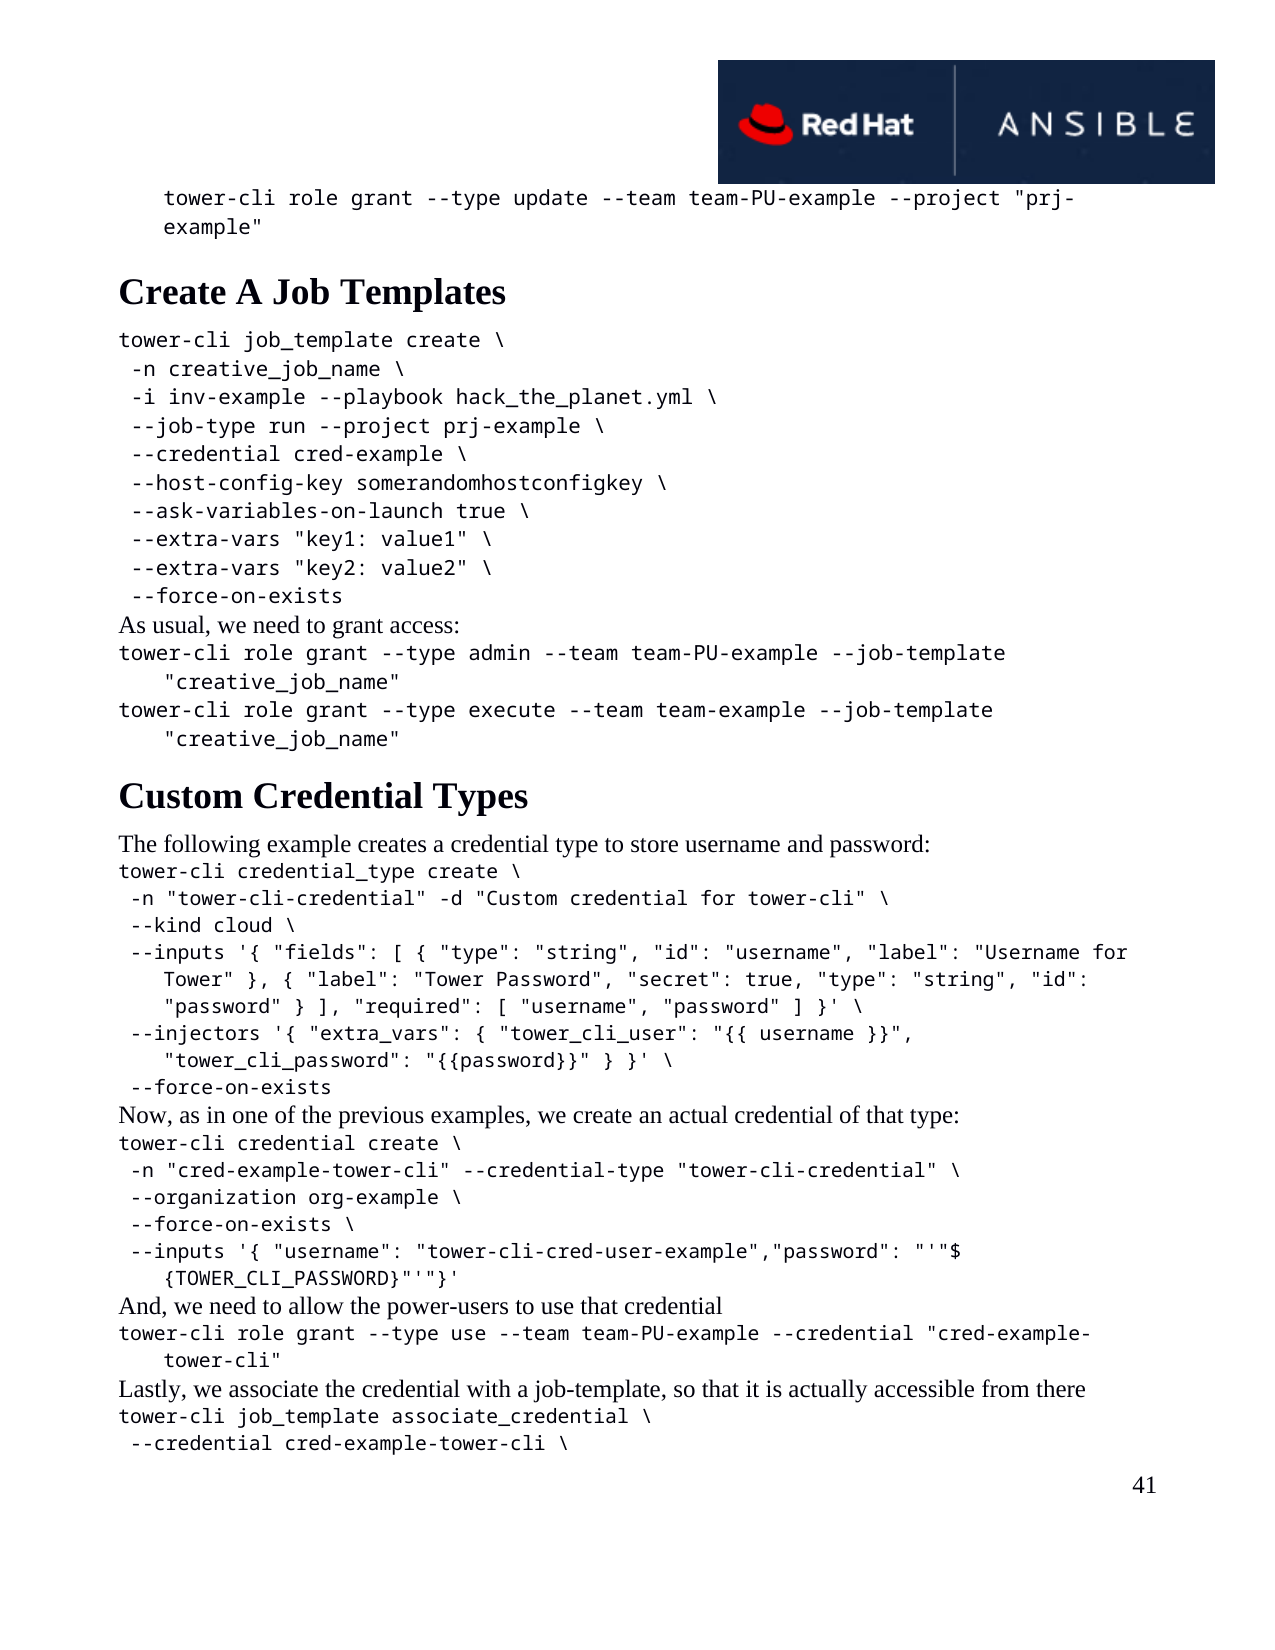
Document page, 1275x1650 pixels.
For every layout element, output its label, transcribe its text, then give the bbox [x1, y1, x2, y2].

list --injectors '{ "extra_vars": { "tower_cli_user": "{{ username }}", "tower_cli_password": "{{password}}" } }' \ [118, 1019, 1157, 1073]
list --kind cloud \ [118, 911, 1157, 938]
list -n "cred-example-tower-cli" --credential-type "tower-cli-credential" \ [118, 1156, 1157, 1183]
list --extra-vars "key1: value1" \ [118, 524, 1157, 553]
list --credential cred-example-tower-cli \ [118, 1429, 1157, 1456]
list --force-on-exists [118, 581, 1157, 610]
picture [718, 60, 1215, 184]
text tower-cli role grant --type update --team team-PU-example --project "prj-example" [163, 183, 1157, 240]
list --job-type run --project prj-example \ [118, 411, 1157, 439]
list -i inv-example --playbook hack_the_planet.yml \ [118, 382, 1157, 411]
list -n creative_job_name \ [118, 354, 1157, 382]
list As usual, we need to grant access: [118, 610, 1157, 638]
list --inputs '{ "username": "tower-cli-cred-user-example","password": "'"${TOWER_CLI_PASSWORD}"'"}' [118, 1237, 1157, 1291]
list Now, as in one of the previous examples, we create an actual credential of that type: [118, 1100, 1157, 1129]
list tower-cli role grant --type execute --team team-example --job-template "creative_job_name" [118, 695, 1157, 752]
list --host-config-key somerandomhostconfigkey \ [118, 468, 1157, 496]
list And, we need to allow the power-users to use that credential [118, 1291, 1157, 1320]
list tower-cli credential_type create \ [118, 857, 1157, 884]
list --inputs '{ "fields": [ { "type": "string", "id": "username", "label": "Username for Tower" }, { "label": "Tower Password", "secret": true, "type": "string", "id": "password" } ], "required": [ "username", "password" ] }' \ [118, 938, 1157, 1019]
list --credential cred-example \ [118, 439, 1157, 468]
list --force-on-exists [118, 1073, 1157, 1100]
list The following example creates a credential type to store username and password: [118, 829, 1157, 857]
list --force-on-exists \ [118, 1210, 1157, 1237]
list --extra-vars "key2: value2" \ [118, 553, 1157, 581]
subtitle Create A Job Templates [118, 270, 1157, 313]
list tower-cli credential create \ [118, 1129, 1157, 1156]
list tower-cli role grant --type admin --team team-PU-example --job-template "creative_job_name" [118, 638, 1157, 695]
list tower-cli role grant --type use --team team-PU-example --credential "cred-example-tower-cli" [118, 1320, 1157, 1374]
list --organization org-example \ [118, 1183, 1157, 1210]
list --ask-variables-on-launch true \ [118, 496, 1157, 524]
list -n "tower-cli-credential" -d "Custom credential for tower-cli" \ [118, 884, 1157, 911]
list Lastly, we associate the credential with a job-template, so that it is actually accessible from there [118, 1374, 1157, 1402]
list tower-cli job_template create \ [118, 325, 1157, 354]
subtitle Custom Credential Types [118, 773, 1157, 816]
list tower-cli job_template associate_credential \ [118, 1402, 1157, 1429]
